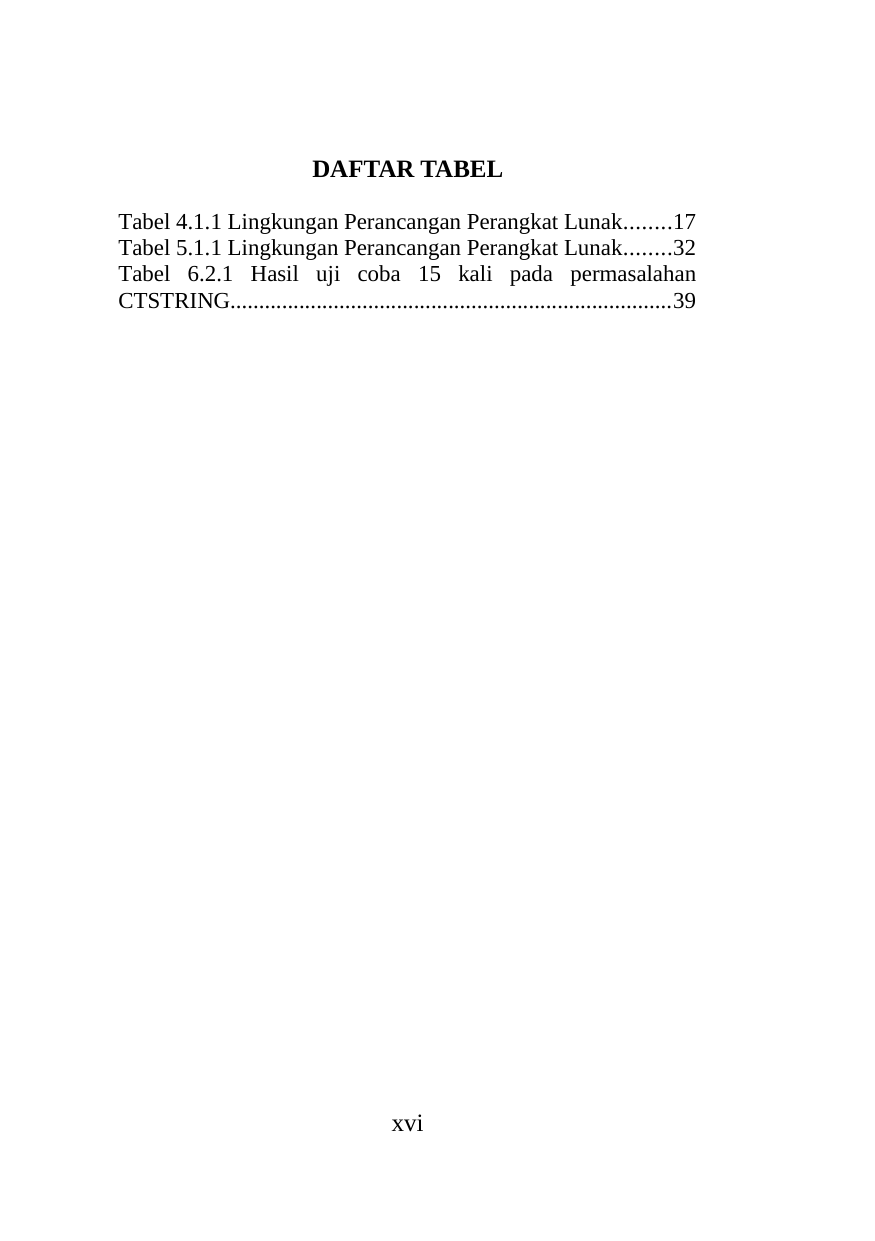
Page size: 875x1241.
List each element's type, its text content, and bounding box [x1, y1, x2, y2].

text Tabel 6.2.1 Hasil uji coba 15 kali pada permasalahan CTSTRING 39 [118, 260, 697, 313]
text Tabel 5.1.1 Lingkungan Perancangan Perangkat Lunak 32 [118, 234, 697, 260]
text Tabel 4.1.1 Lingkungan Perancangan Perangkat Lunak 17 [118, 208, 697, 234]
subtitle DAFTAR TABEL [118, 154, 697, 183]
